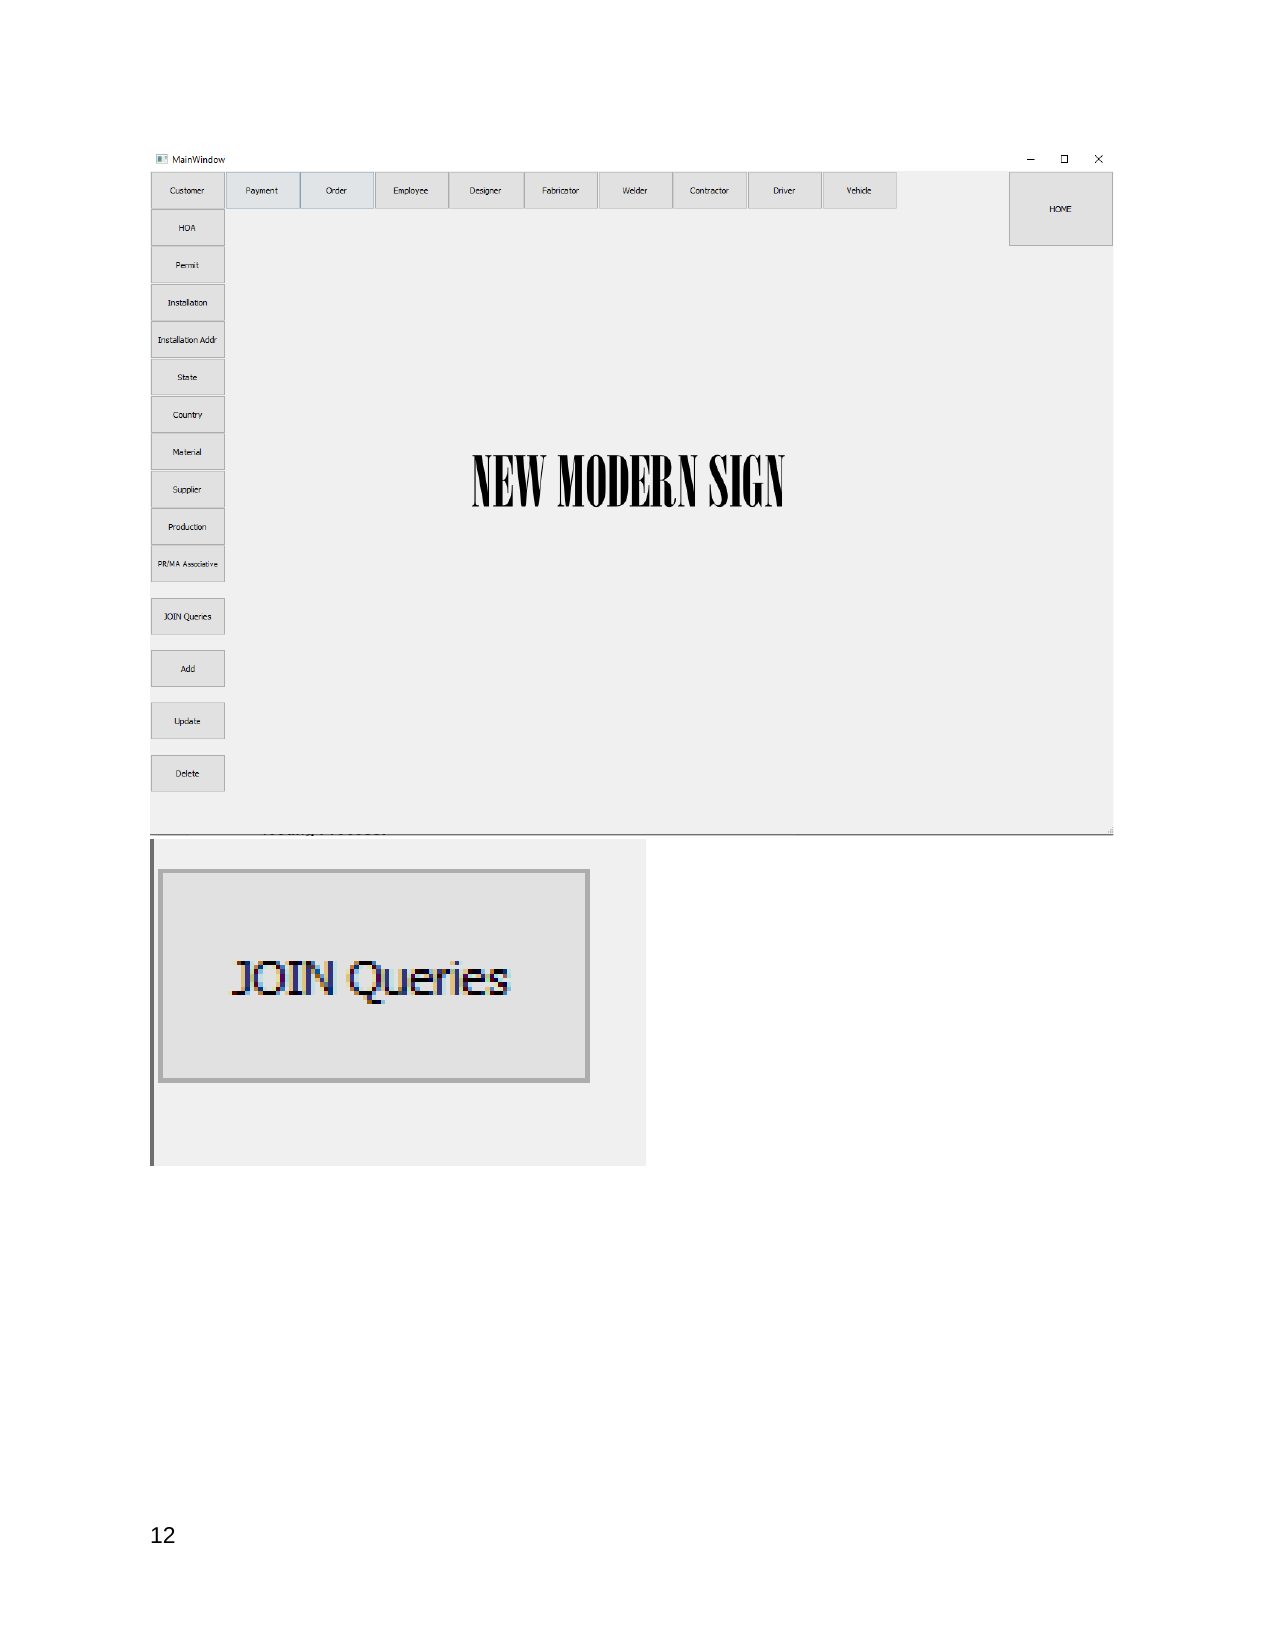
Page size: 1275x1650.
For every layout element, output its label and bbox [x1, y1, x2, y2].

picture [150, 839, 647, 1166]
picture [150, 150, 1114, 836]
